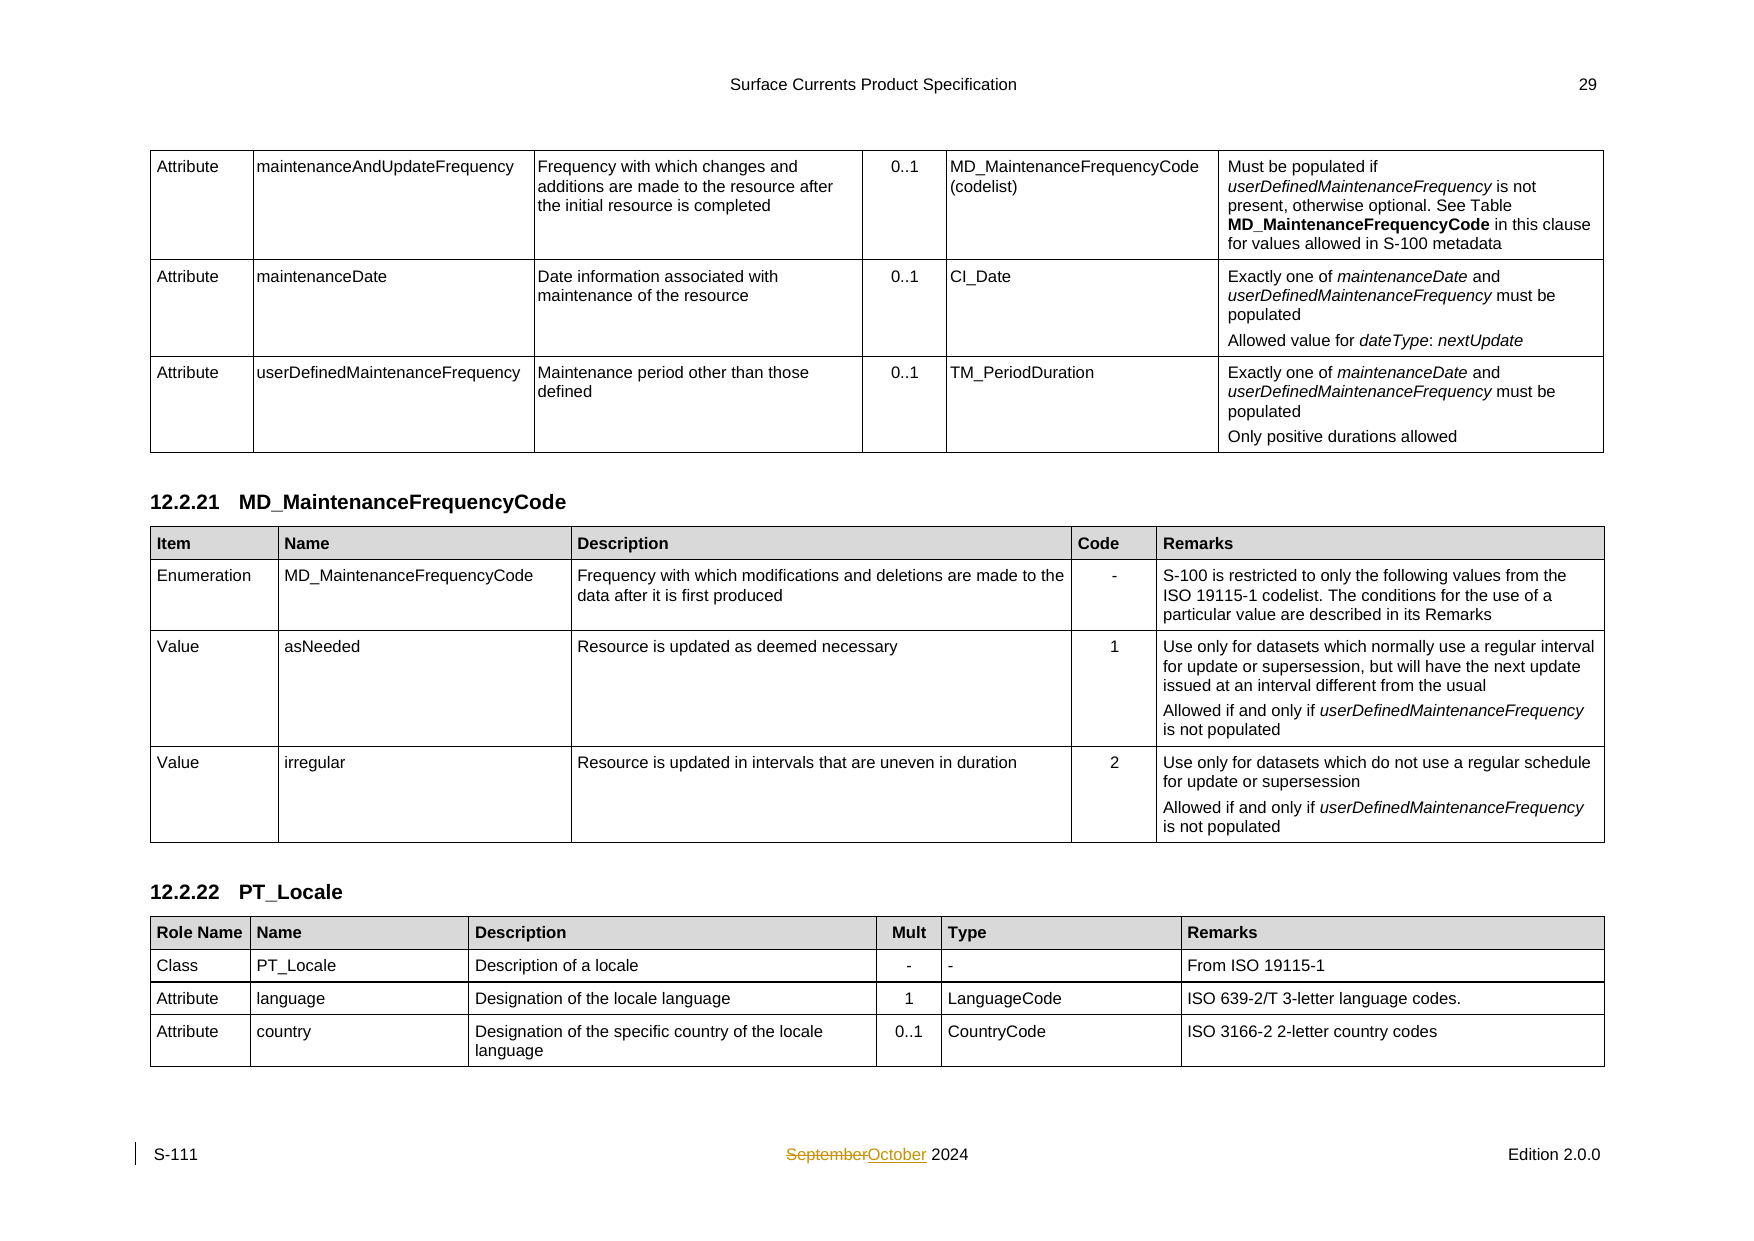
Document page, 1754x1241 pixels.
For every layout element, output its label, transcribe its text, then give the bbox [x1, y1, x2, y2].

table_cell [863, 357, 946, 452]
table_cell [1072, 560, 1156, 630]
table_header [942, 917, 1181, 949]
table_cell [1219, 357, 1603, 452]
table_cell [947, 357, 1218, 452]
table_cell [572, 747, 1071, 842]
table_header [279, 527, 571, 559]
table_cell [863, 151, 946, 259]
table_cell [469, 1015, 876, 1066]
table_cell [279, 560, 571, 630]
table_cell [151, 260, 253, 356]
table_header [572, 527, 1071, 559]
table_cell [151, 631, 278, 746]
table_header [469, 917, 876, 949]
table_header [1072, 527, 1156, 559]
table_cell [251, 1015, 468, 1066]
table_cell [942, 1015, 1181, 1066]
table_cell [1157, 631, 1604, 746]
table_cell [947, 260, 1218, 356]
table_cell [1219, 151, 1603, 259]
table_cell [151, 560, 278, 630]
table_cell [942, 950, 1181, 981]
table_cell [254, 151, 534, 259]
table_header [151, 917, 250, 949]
subtitle PT_Locale [150, 879, 1604, 903]
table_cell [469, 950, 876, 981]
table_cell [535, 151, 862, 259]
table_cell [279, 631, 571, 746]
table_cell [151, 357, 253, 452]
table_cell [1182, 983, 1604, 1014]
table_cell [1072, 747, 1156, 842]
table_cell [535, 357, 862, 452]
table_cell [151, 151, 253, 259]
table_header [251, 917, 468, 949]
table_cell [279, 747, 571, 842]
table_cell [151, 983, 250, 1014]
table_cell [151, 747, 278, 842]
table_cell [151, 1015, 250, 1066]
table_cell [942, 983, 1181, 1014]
subtitle MD_MaintenanceFrequencyCode [150, 490, 1604, 514]
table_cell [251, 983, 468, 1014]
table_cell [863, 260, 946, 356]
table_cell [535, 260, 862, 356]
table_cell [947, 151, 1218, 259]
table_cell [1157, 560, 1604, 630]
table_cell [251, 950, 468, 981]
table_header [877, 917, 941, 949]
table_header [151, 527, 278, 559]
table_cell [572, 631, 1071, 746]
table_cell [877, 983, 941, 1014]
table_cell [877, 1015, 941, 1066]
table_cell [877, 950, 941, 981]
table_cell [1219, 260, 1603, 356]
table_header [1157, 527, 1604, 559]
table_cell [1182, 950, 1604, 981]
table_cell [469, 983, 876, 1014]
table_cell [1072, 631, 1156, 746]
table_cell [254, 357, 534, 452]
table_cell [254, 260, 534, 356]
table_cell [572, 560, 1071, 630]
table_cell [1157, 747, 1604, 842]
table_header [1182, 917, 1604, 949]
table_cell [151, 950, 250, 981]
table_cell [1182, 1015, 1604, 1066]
